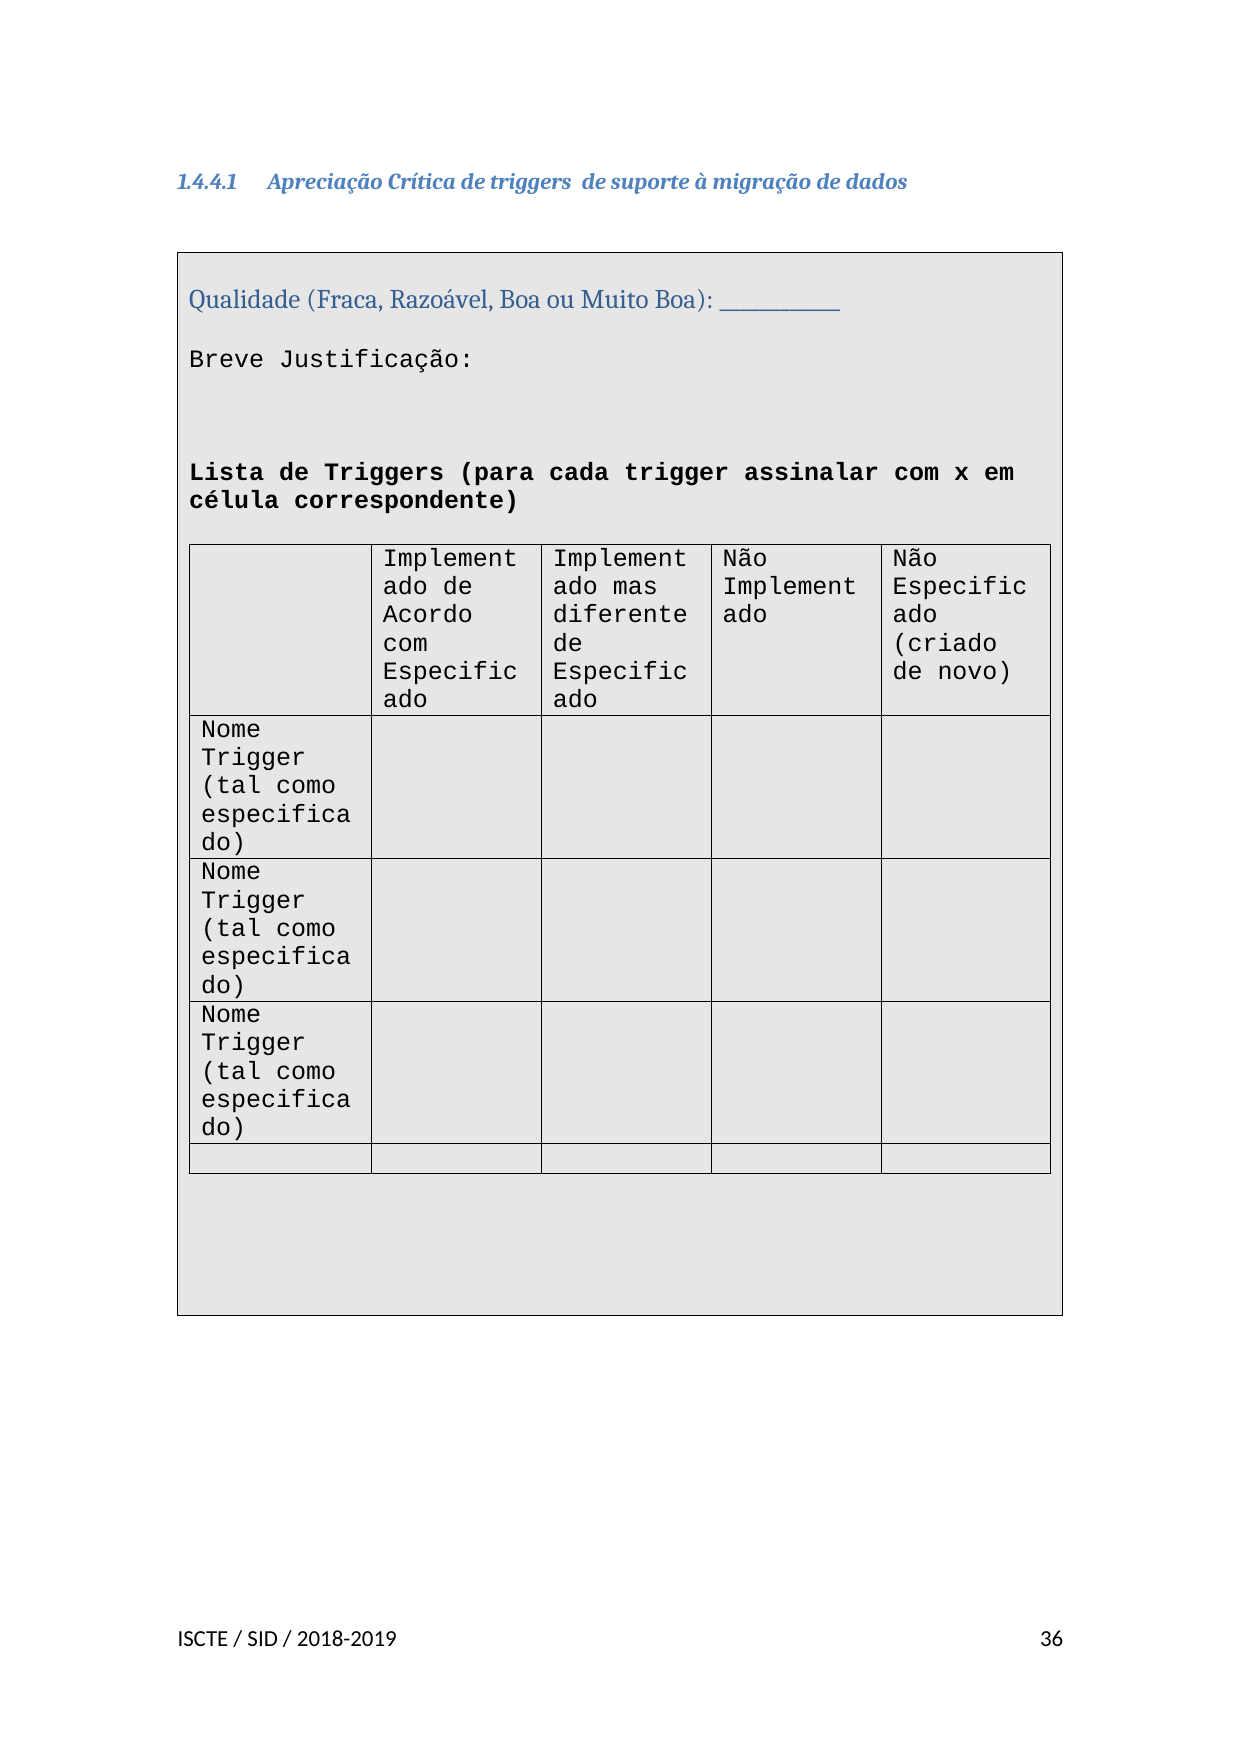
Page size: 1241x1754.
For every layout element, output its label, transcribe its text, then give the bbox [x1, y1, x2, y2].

table_header Qualidade (Fraca, Razoável, Boa ou Muito Boa): ____________ Breve Justificação: Lista de Triggers (para cada trigger assinalar com x em célula correspondente) [178, 253, 1062, 1315]
subtitle Apreciação Crítica de triggers de suporte à migração de dados [177, 168, 1063, 195]
